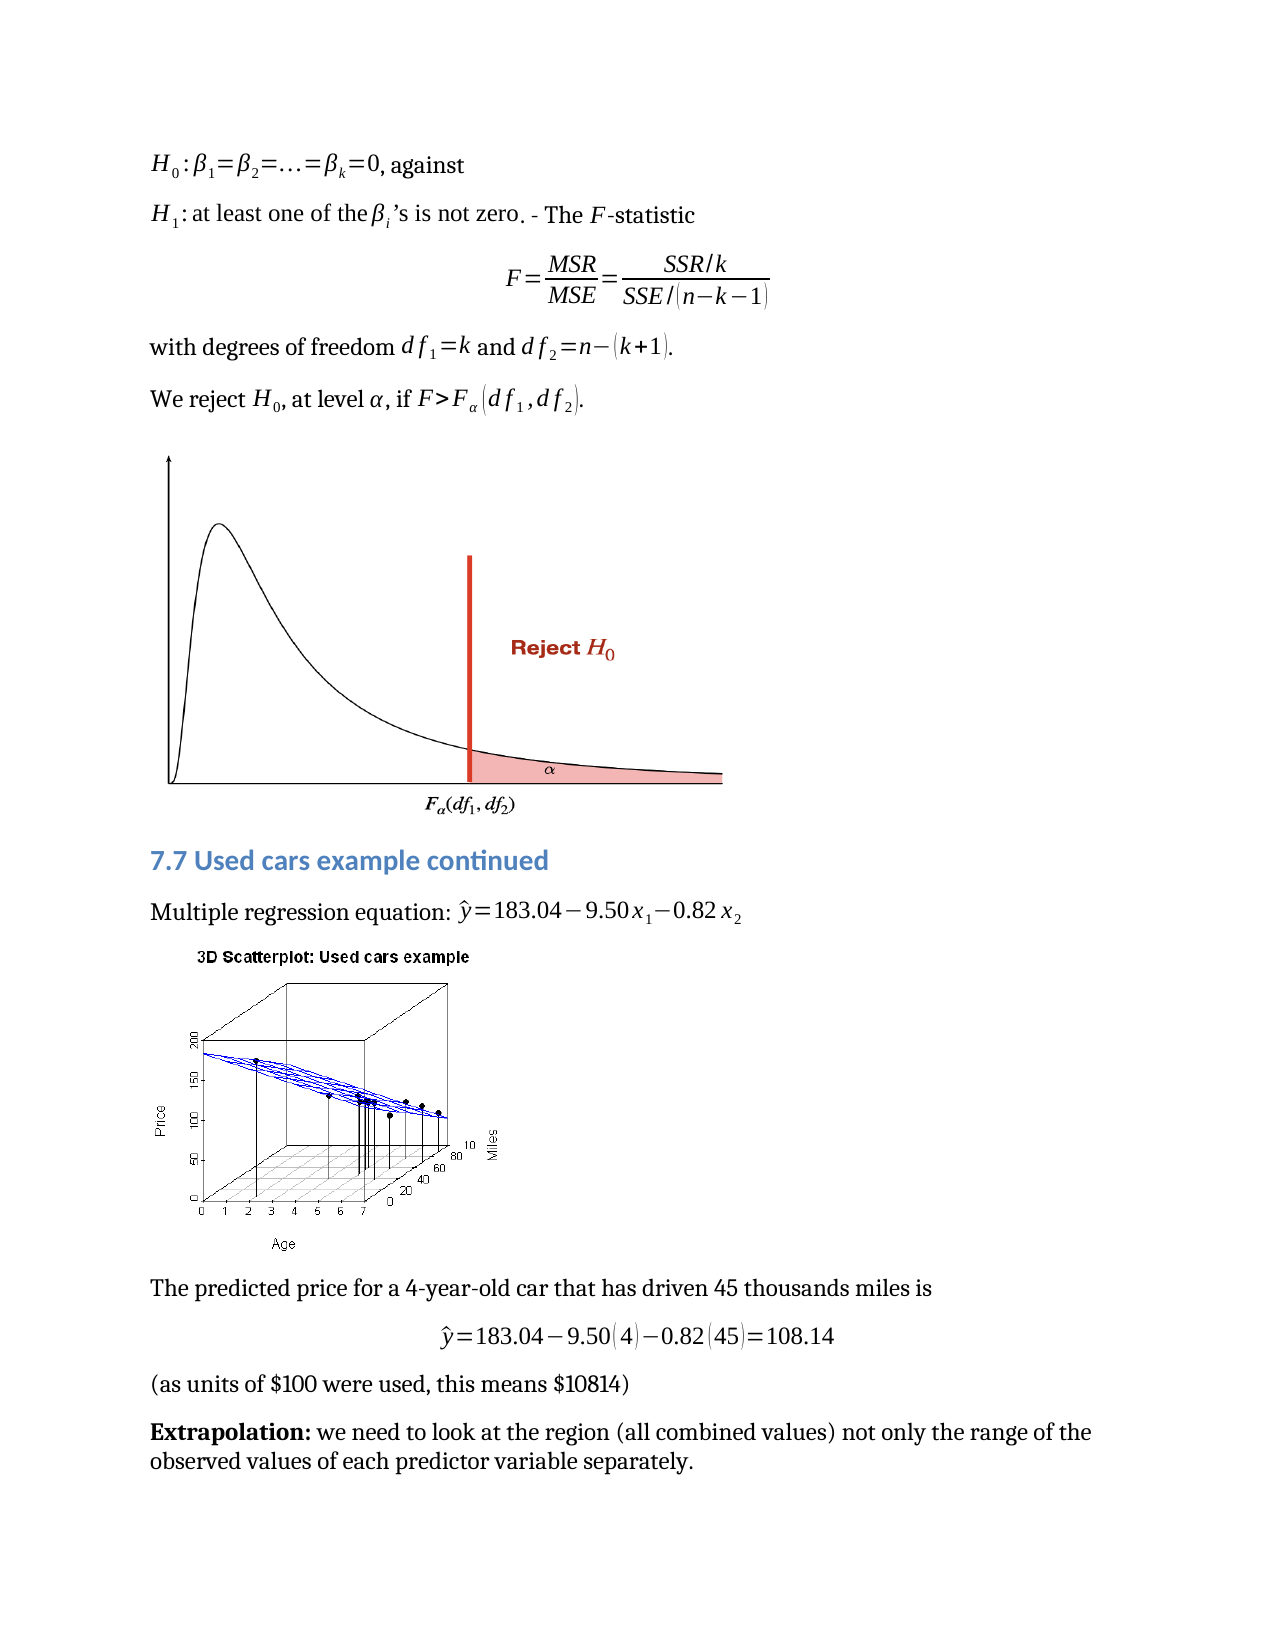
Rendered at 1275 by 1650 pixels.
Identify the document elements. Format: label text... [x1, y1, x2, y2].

picture [150, 436, 741, 822]
text with degrees of freedom and . [150, 331, 1125, 364]
text Extrapolation: we need to look at the region (all combined values) not only the range of the observed values of each predictor variable separately. [150, 1418, 1125, 1475]
text , against [150, 150, 1125, 181]
subtitle 7.7 Used cars example continued [150, 842, 1125, 878]
text (as units of $100 were used, this means $10814) [150, 1370, 1125, 1399]
text The predicted price for a 4-year-old car that has driven 45 thousands miles is [150, 1273, 1125, 1302]
text We reject , at level , if . [150, 382, 1125, 417]
picture [150, 946, 501, 1255]
text . - The -statistic [150, 200, 1125, 231]
text Multiple regression equation: [150, 897, 1125, 928]
